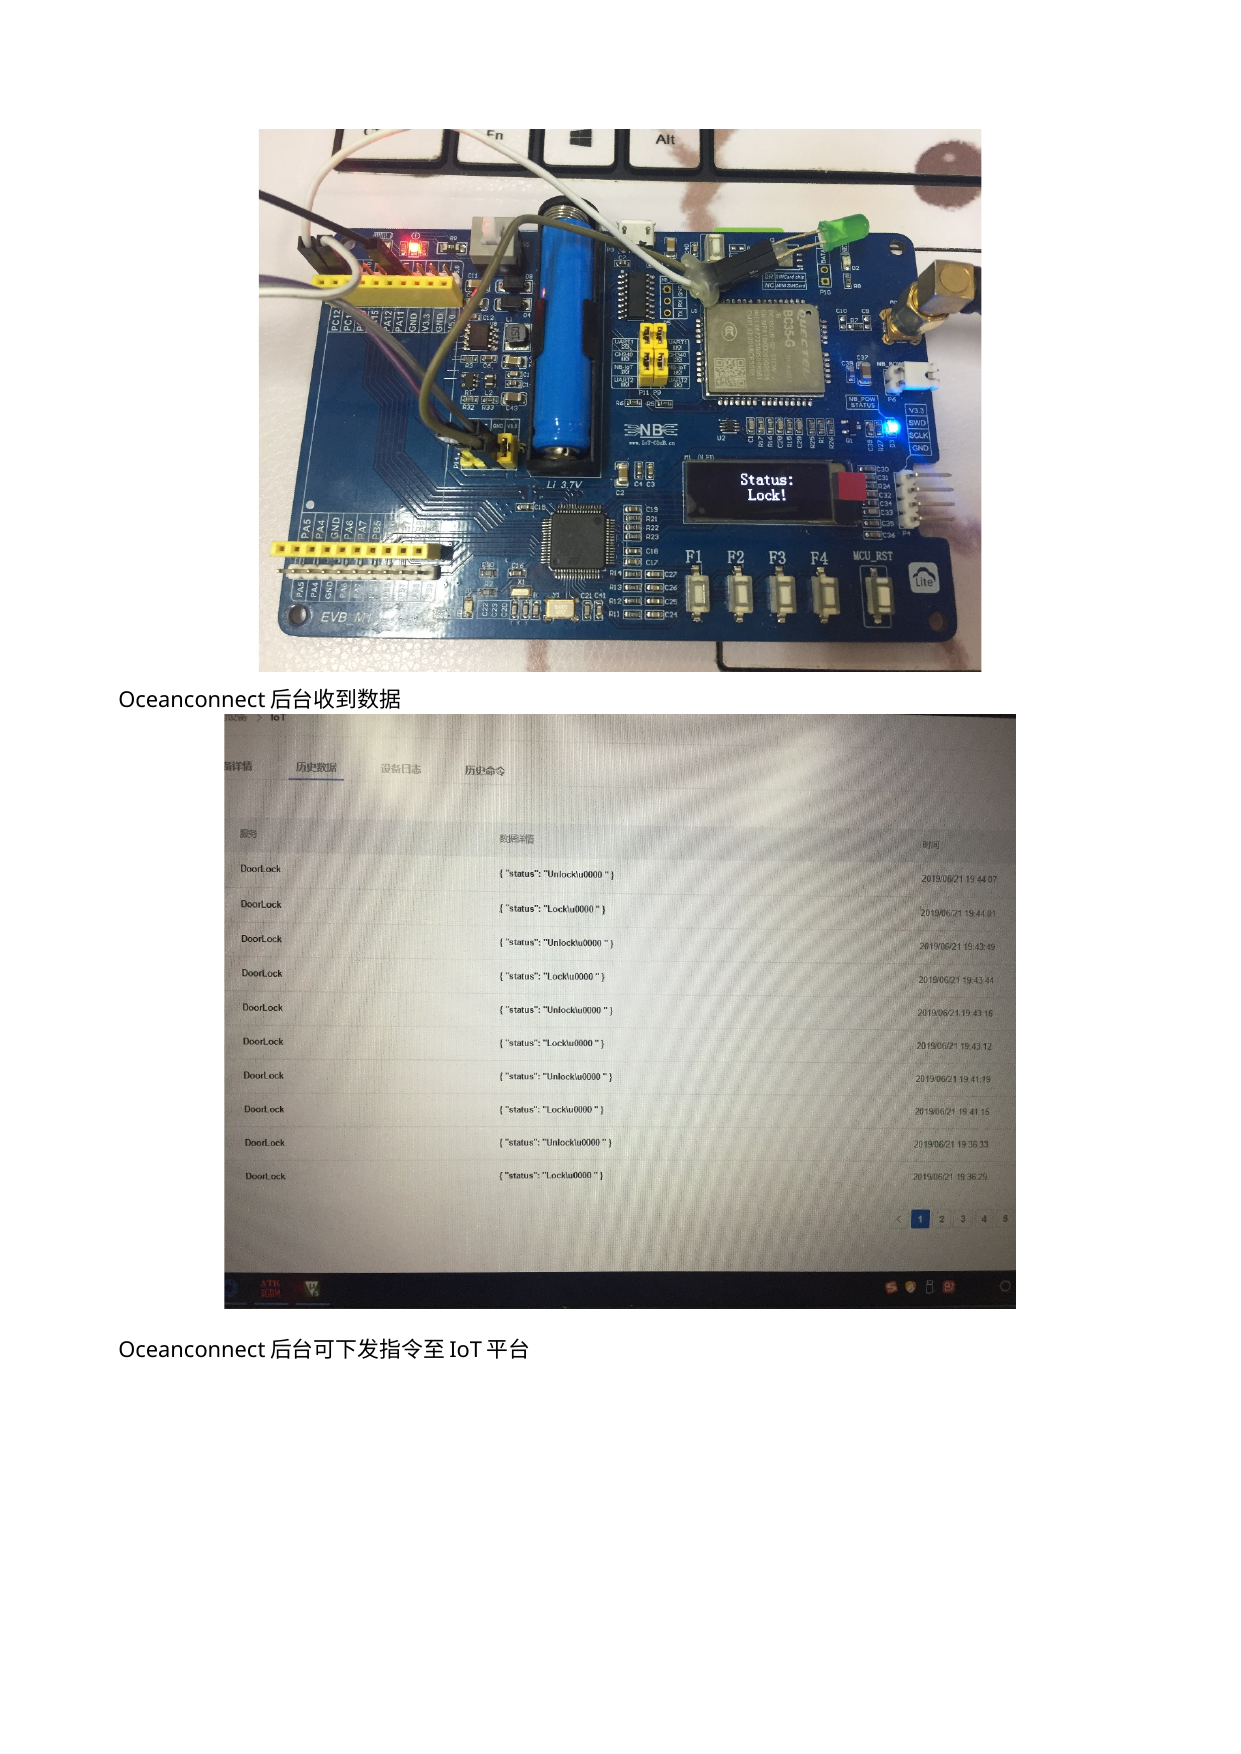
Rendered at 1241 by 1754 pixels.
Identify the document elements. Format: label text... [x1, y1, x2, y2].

picture [224, 714, 1016, 1309]
text Oceanconnect后台收到数据 [118, 682, 1122, 714]
text Oceanconnect后台可下发指令至IoT平台 [118, 1332, 1122, 1364]
picture [258, 129, 982, 672]
